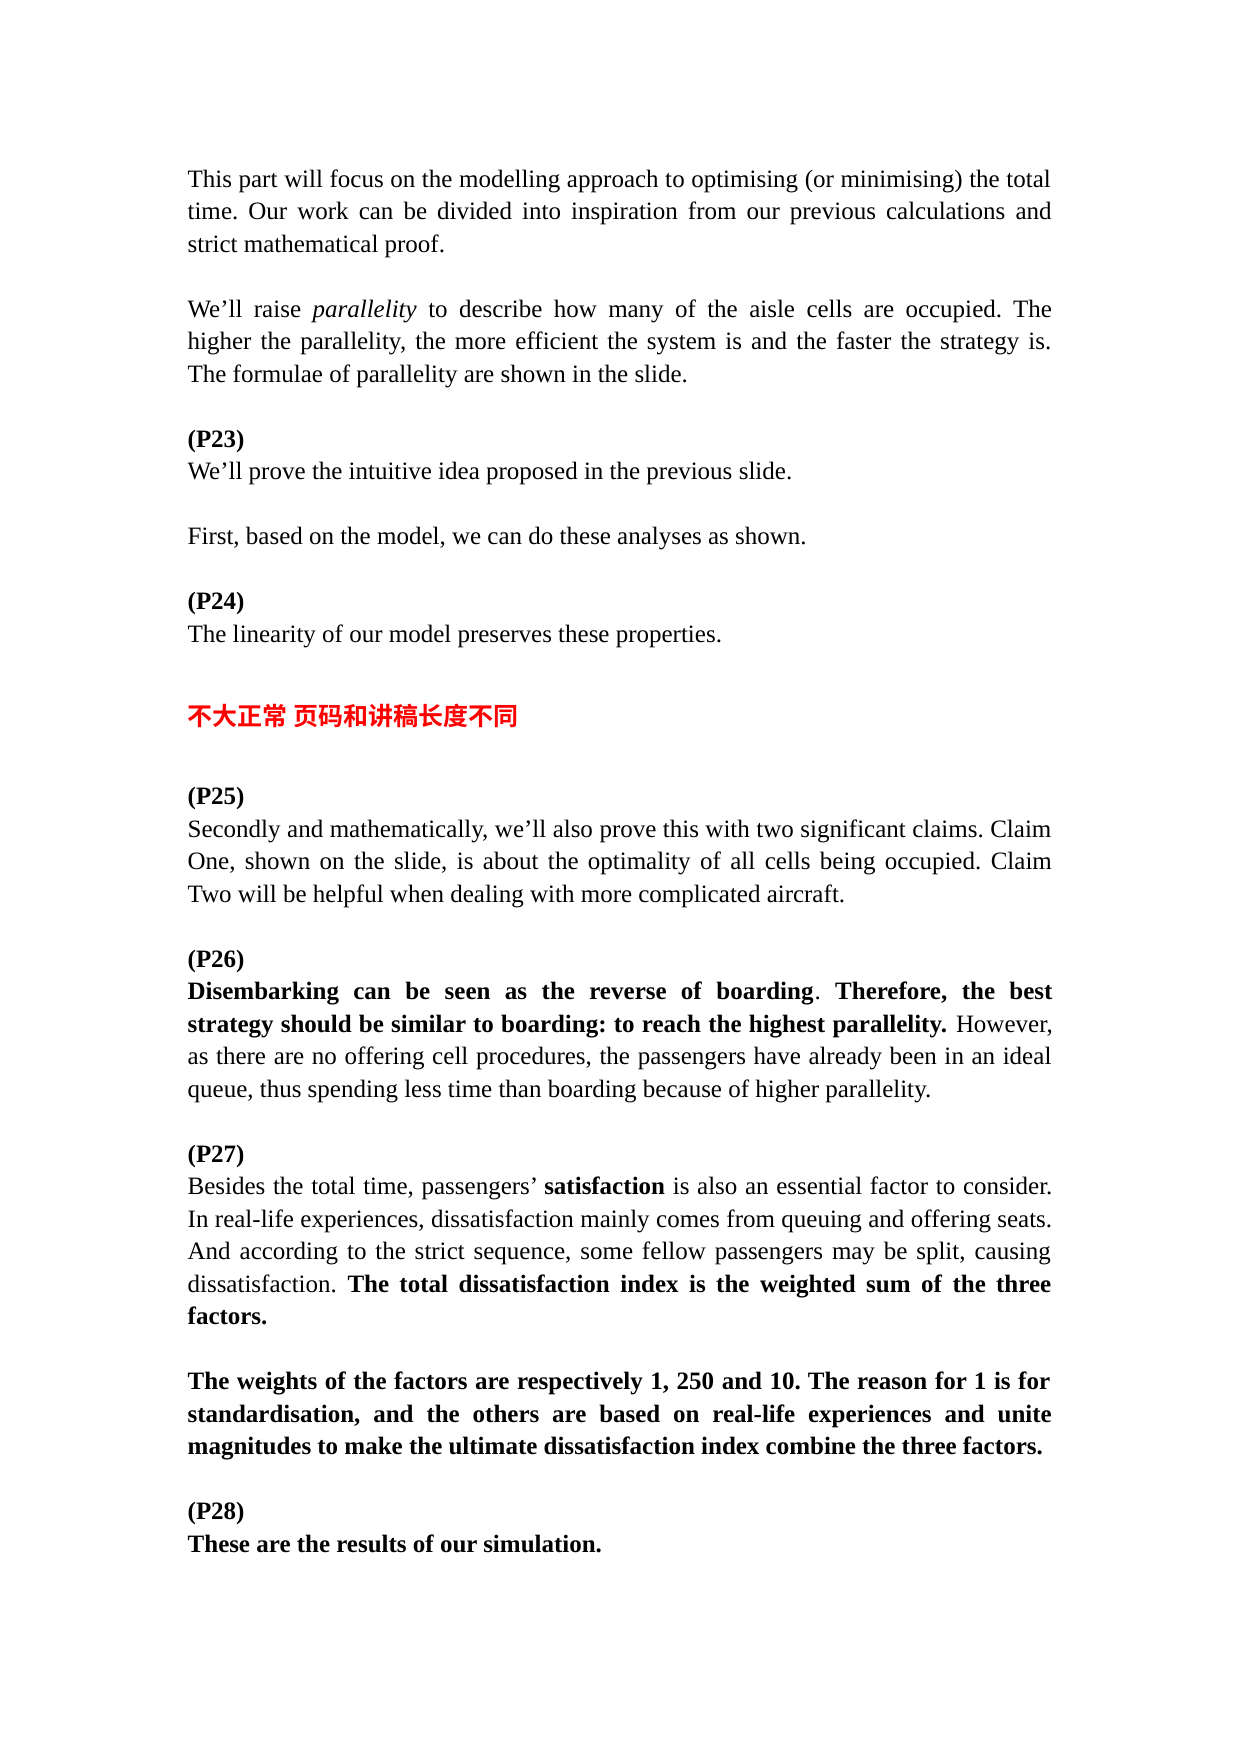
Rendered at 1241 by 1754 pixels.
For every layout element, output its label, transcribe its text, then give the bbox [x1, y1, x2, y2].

text Besides the total time, passengers’ satisfaction is also an essential factor to consider. In real-life experiences, dissatisfaction mainly comes from queuing and offering seats. And according to the strict sequence, some fellow passengers may be split, causing dissatisfaction. The total dissatisfaction index is the weighted sum of the three factors. [187, 1169, 1053, 1332]
text The linearity of our model preserves these properties. [187, 617, 1053, 649]
text (P24) [187, 584, 1053, 617]
text (P27) [187, 1137, 1053, 1169]
text 不大正常 页码和讲稿长度不同 [187, 682, 1053, 747]
text (P25) [187, 779, 1053, 812]
text The weights of the factors are respectively 1, 250 and 10. The reason for 1 is for standardisation, and the others are based on real-life experiences and unite magnitudes to make the ultimate dissatisfaction index combine the three factors. [187, 1364, 1053, 1462]
text First, based on the model, we can do these analyses as shown. [187, 519, 1053, 552]
text Secondly and mathematically, we’ll also prove this with two significant claims. Claim One, shown on the slide, is about the optimality of all cells being occupied. Claim Two will be helpful when dealing with more complicated aircraft. [187, 812, 1053, 909]
text This part will focus on the modelling approach to optimising (or minimising) the total time. Our work can be divided into inspiration from our previous calculations and strict mathematical proof. [187, 162, 1053, 259]
text Disembarking can be seen as the reverse of boarding. Therefore, the best strategy should be similar to boarding: to reach the highest parallelity. However, as there are no offering cell procedures, the passengers have already been in an ideal queue, thus spending less time than boarding because of higher parallelity. [187, 974, 1053, 1104]
text (P23) [187, 422, 1053, 454]
text We’ll raise parallelity to describe how many of the aisle cells are occupied. The higher the parallelity, the more efficient the system is and the faster the strategy is. The formulae of parallelity are shown in the slide. [187, 292, 1053, 389]
text These are the results of our simulation. [187, 1527, 1053, 1559]
text We’ll prove the intuitive idea proposed in the previous slide. [187, 454, 1053, 487]
text (P26) [187, 942, 1053, 974]
text (P28) [187, 1494, 1053, 1527]
